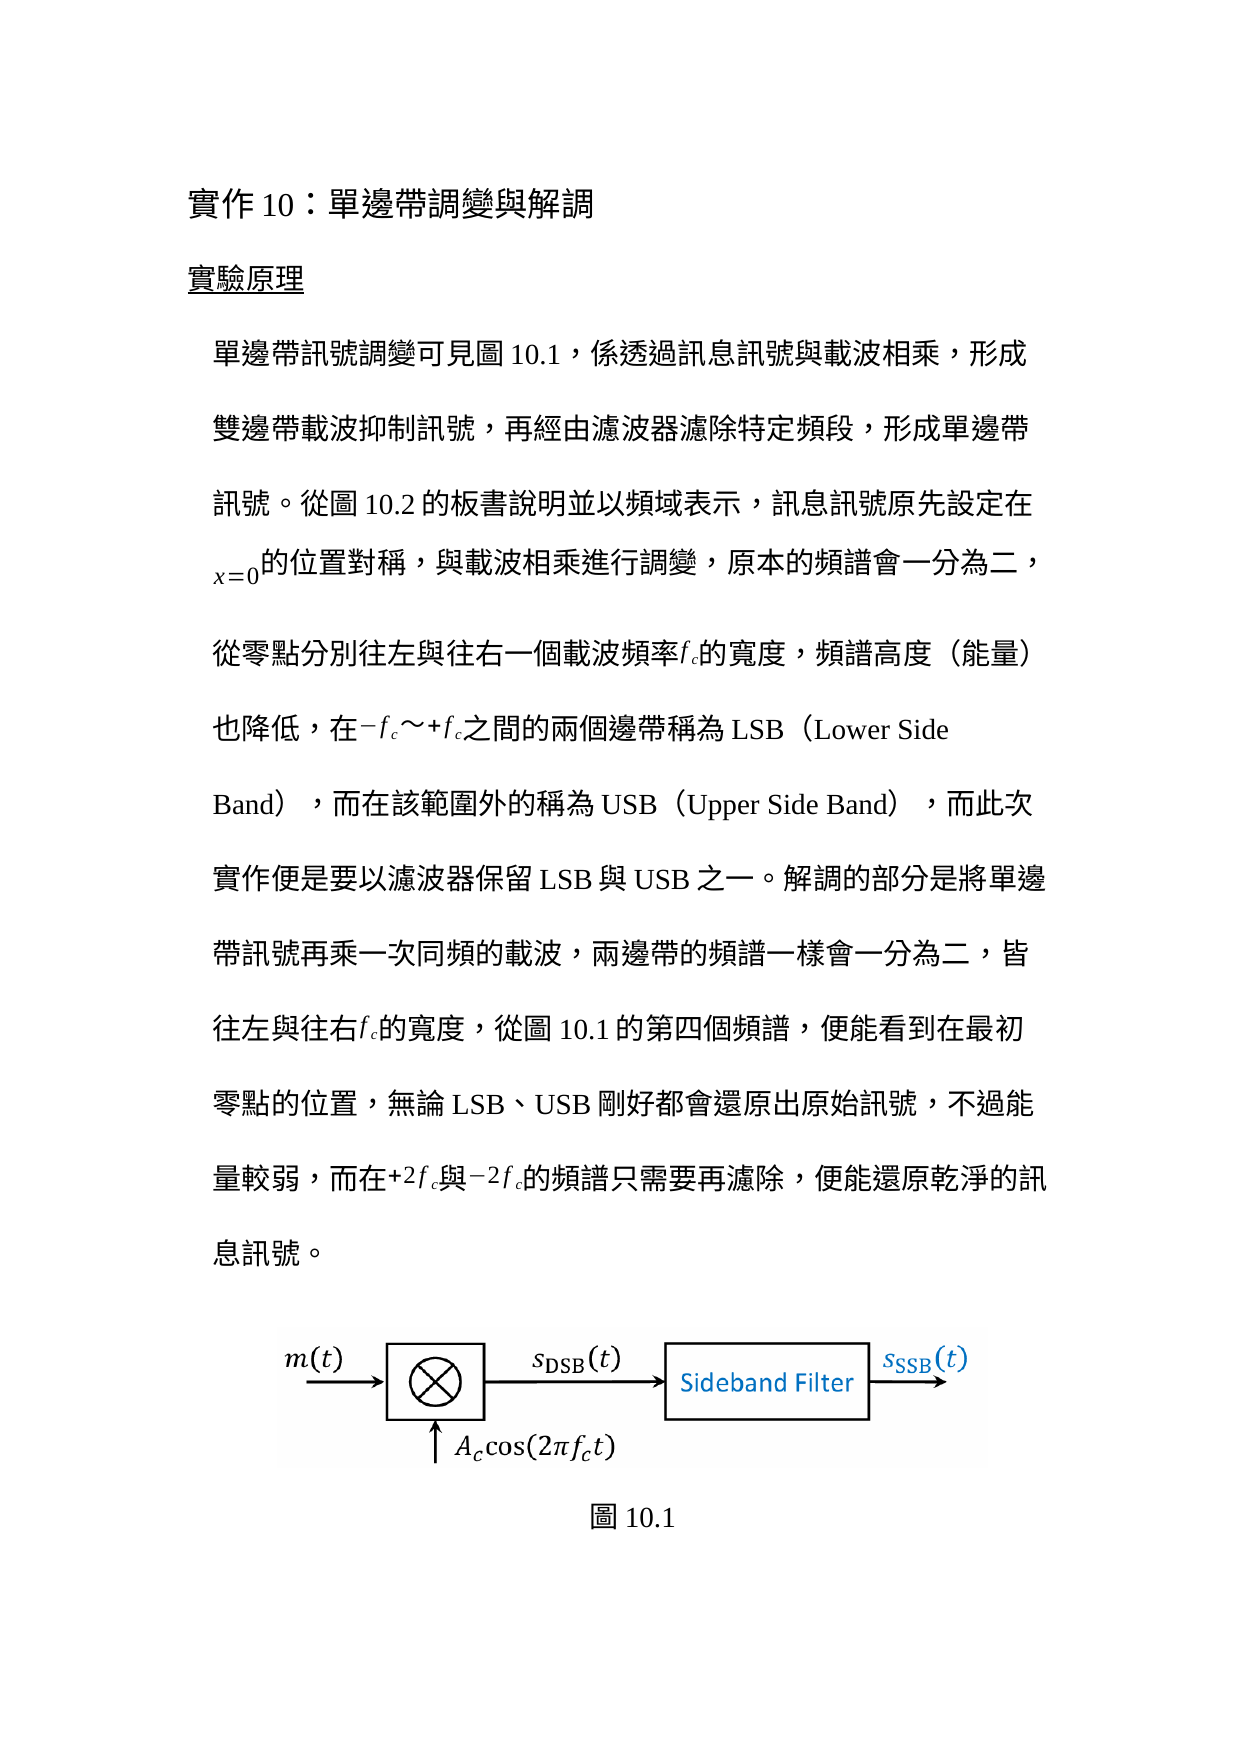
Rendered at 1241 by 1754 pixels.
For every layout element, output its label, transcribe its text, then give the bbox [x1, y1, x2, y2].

picture [276, 1327, 989, 1468]
text 實驗原理 [187, 239, 1053, 314]
text 實作10：單邊帶調變與解調 [187, 164, 1053, 239]
text 圖10.1 [212, 1477, 1053, 1552]
text 單邊帶訊號調變可見圖10.1，係透過訊息訊號與載波相乘，形成雙邊帶載波抑制訊號，再經由濾波器濾除特定頻段，形成單邊帶訊號。從圖10.2的板書說明並以頻域表示，訊息訊號原先設定在的位置對稱，與載波相乘進行調變，原本的頻譜會一分為二，從零點分別往左與往右一個載波頻率的寬度，頻譜高度（能量）也降低，在之間的兩個邊帶稱為LSB（Lower Side Band），而在該範圍外的稱為USB（Upper Side Band），而此次實作便是要以濾波器保留LSB與USB之一。解調的部分是將單邊帶訊號再乘一次同頻的載波，兩邊帶的頻譜一樣會一分為二，皆往左與往右的寬度，從圖10.1的第四個頻譜，便能看到在最初零點的位置，無論LSB、USB剛好都會還原出原始訊號，不過能量較弱，而在與的頻譜只需要再濾除，便能還原乾淨的訊息訊號。 [212, 314, 1053, 1289]
